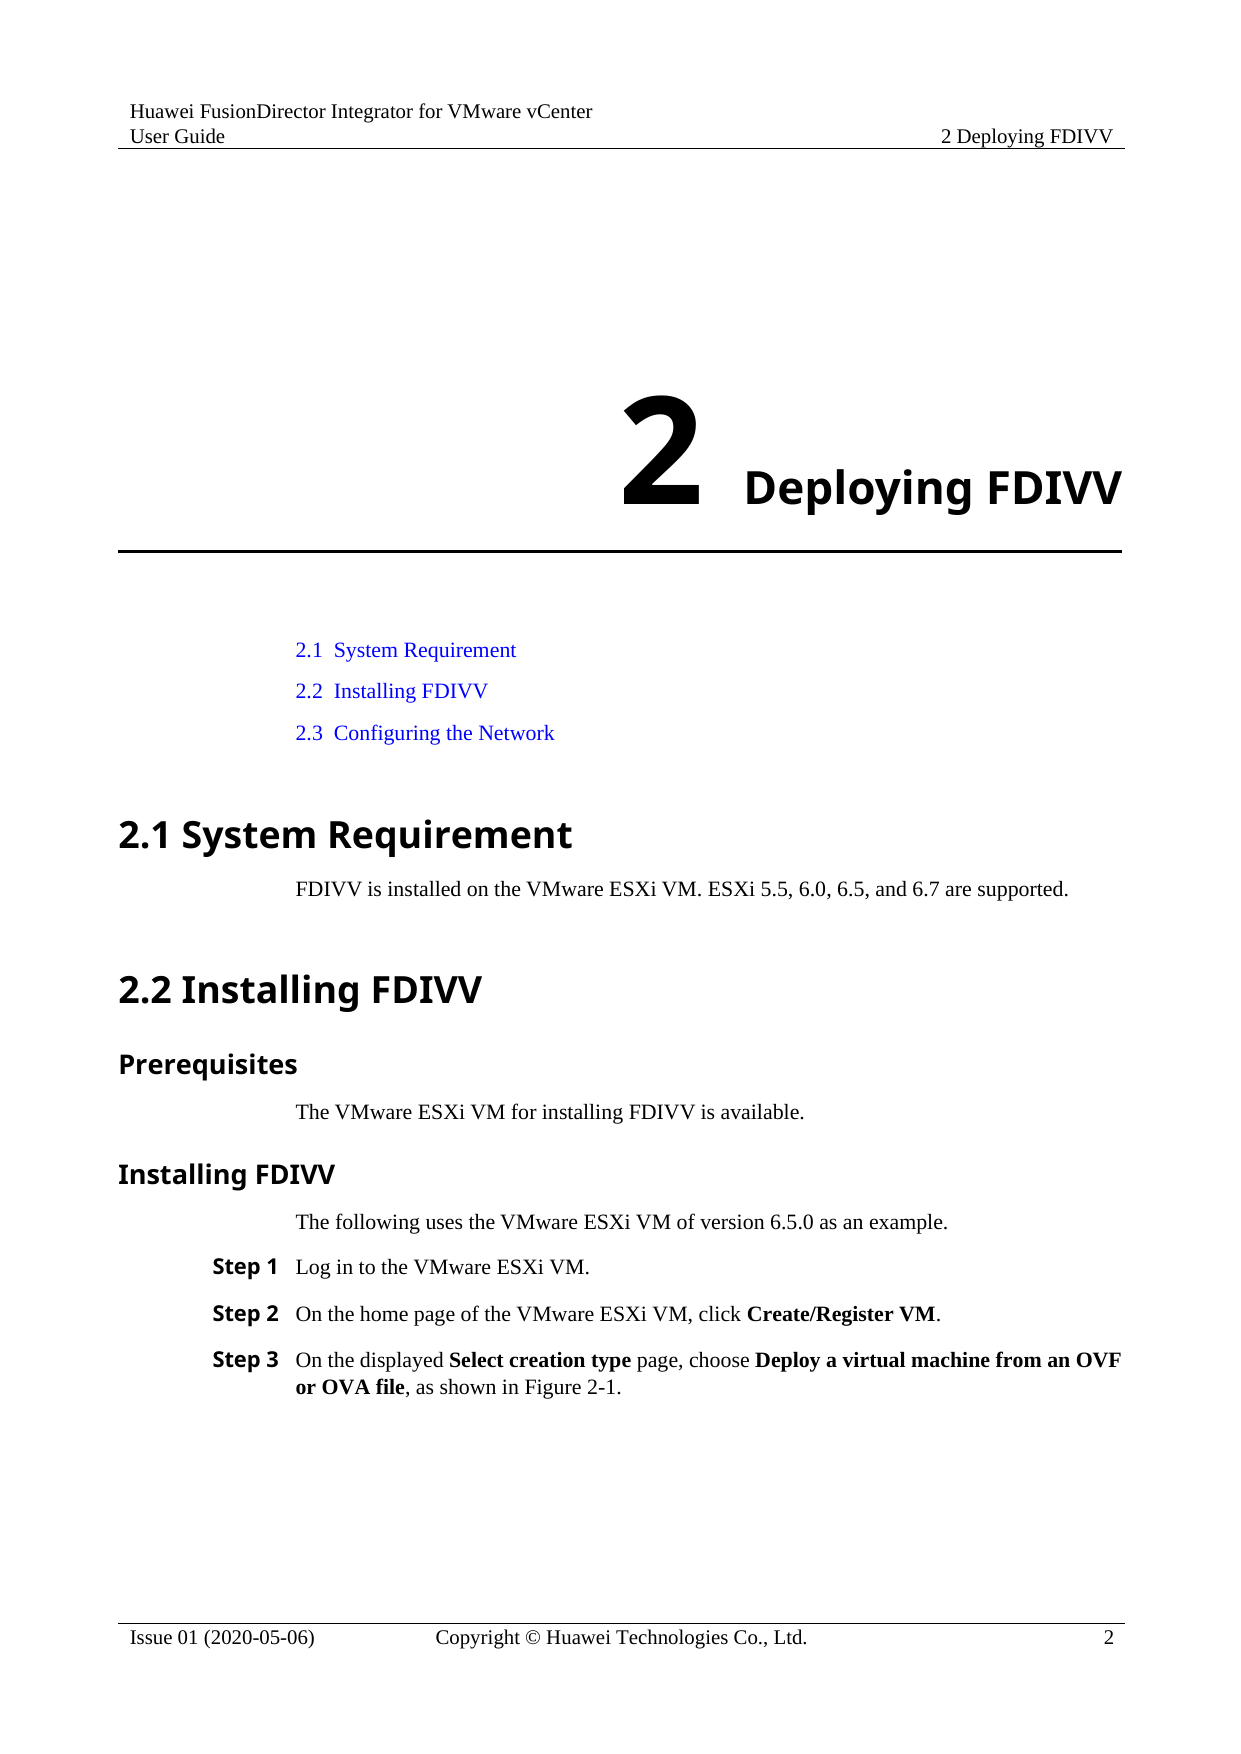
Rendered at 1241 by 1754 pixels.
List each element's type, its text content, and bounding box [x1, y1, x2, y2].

text Installing FDIVV [118, 1156, 1122, 1193]
text Prerequisites [118, 1046, 1122, 1083]
list Log in to the VMware ESXi VM. [279, 1251, 1122, 1281]
subtitle Deploying FDIVV [118, 344, 1122, 550]
text On the displayed Select creation type page, choose Deploy a virtual machine from an OVF or OVA file, as shown in Figure 2-1. [279, 1344, 1122, 1399]
text The VMware ESXi VM for installing FDIVV is available. [295, 1099, 1122, 1124]
text 2.3 Configuring the Network [295, 720, 1122, 746]
text 2.2 Installing FDIVV [295, 678, 1122, 704]
text The following uses the VMware ESXi VM of version 6.5.0 as an example. [295, 1209, 1122, 1234]
subtitle Installing FDIVV [118, 963, 1122, 1014]
subtitle System Requirement [118, 808, 1122, 859]
text 2.1 System Requirement [295, 637, 1122, 662]
text FDIVV is installed on the VMware ESXi VM. ESXi 5.5, 6.0, 6.5, and 6.7 are supported. [295, 876, 1122, 901]
text On the home page of the VMware ESXi VM, click Create/Register VM. [279, 1298, 1122, 1327]
